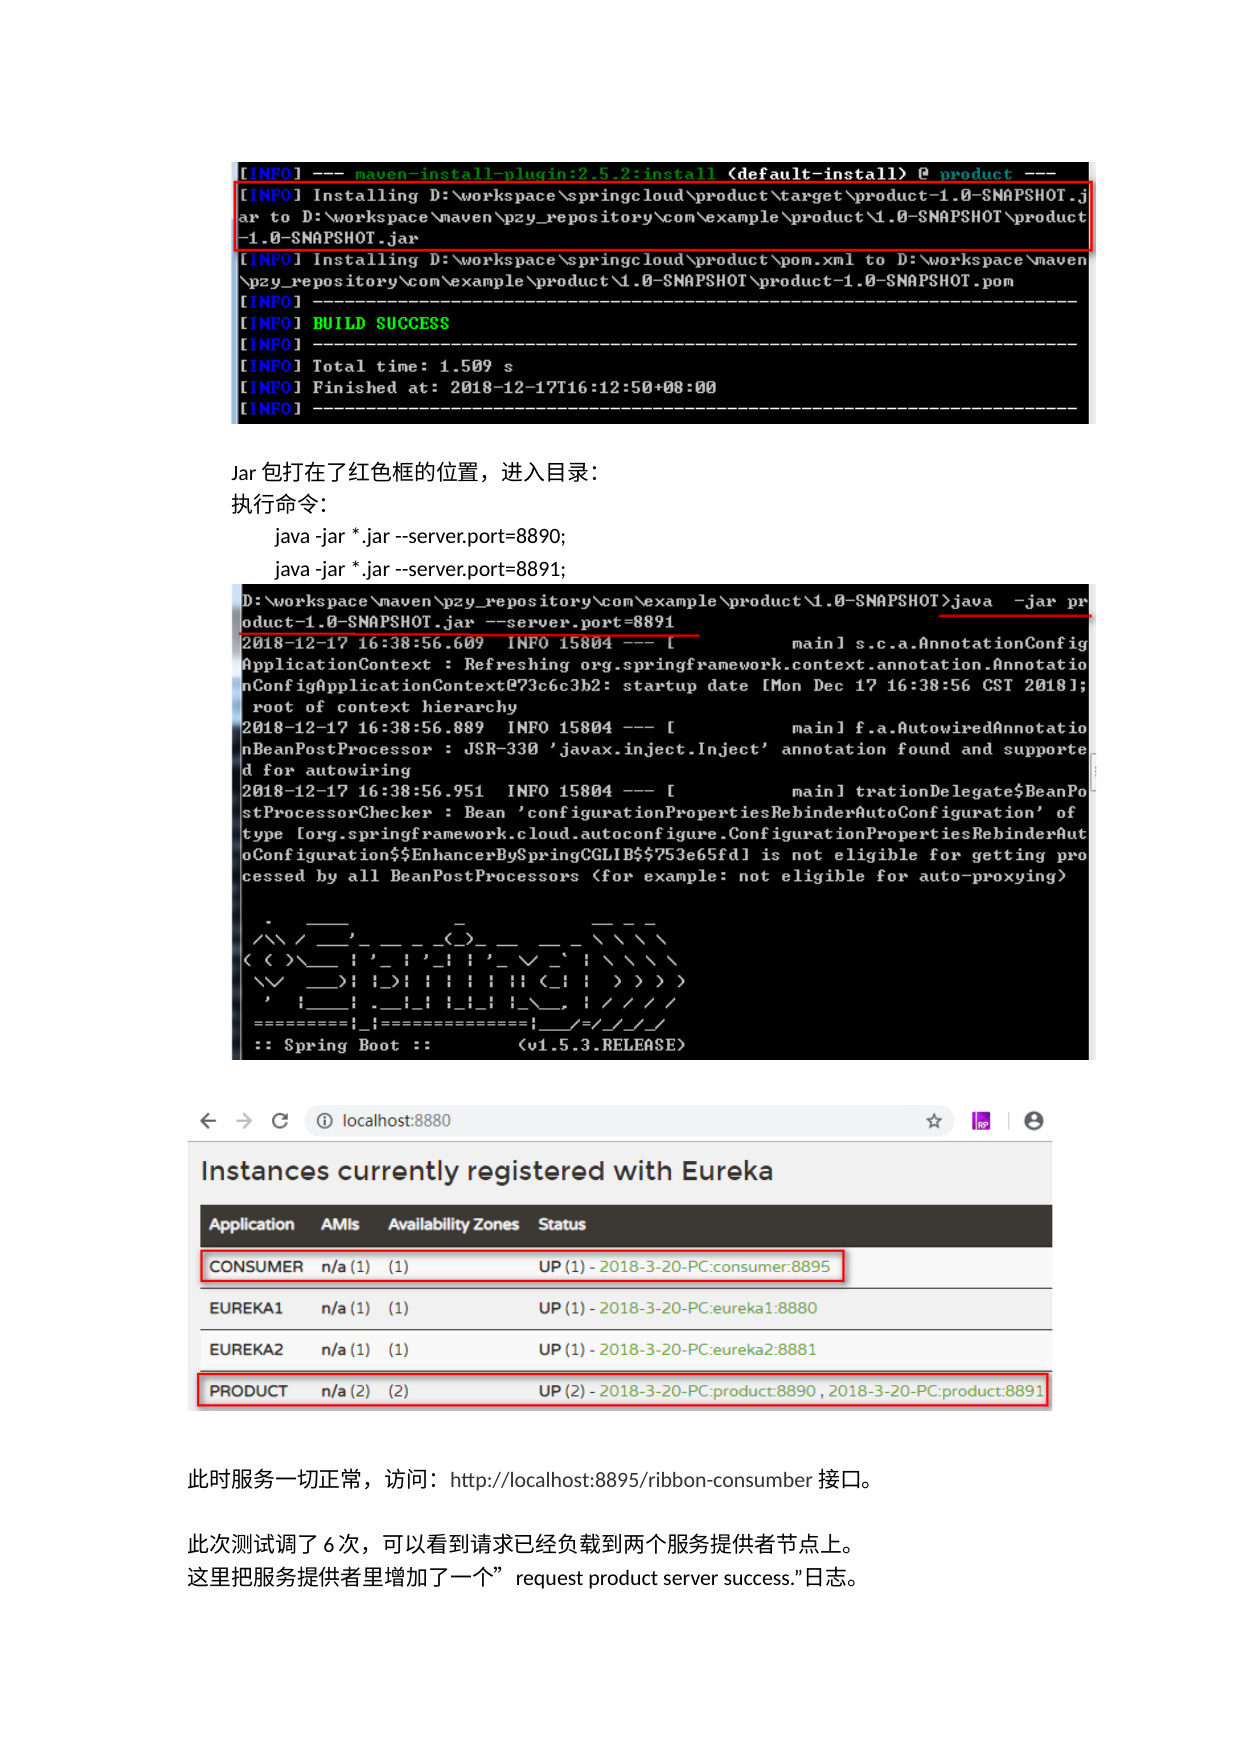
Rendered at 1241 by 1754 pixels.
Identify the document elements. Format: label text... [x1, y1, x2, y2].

picture [187, 1104, 1053, 1411]
text 此次测试调了6次，可以看到请求已经负载到两个服务提供者节点上。 [187, 1527, 1053, 1559]
text 执行命令： [187, 487, 1053, 519]
text Jar包打在了红色框的位置，进入目录： [187, 454, 1053, 487]
text 此时服务一切正常，访问：http://localhost:8895/ribbon-consumber 接口。 [187, 1462, 1053, 1494]
text java -jar *.jar --server.port=8890; [231, 519, 1053, 552]
picture [231, 584, 1097, 1060]
picture [231, 162, 1097, 424]
text 这里把服务提供者里增加了一个”request product server success.”日志。 [187, 1559, 1053, 1592]
text java -jar *.jar --server.port=8891; [231, 552, 1053, 584]
